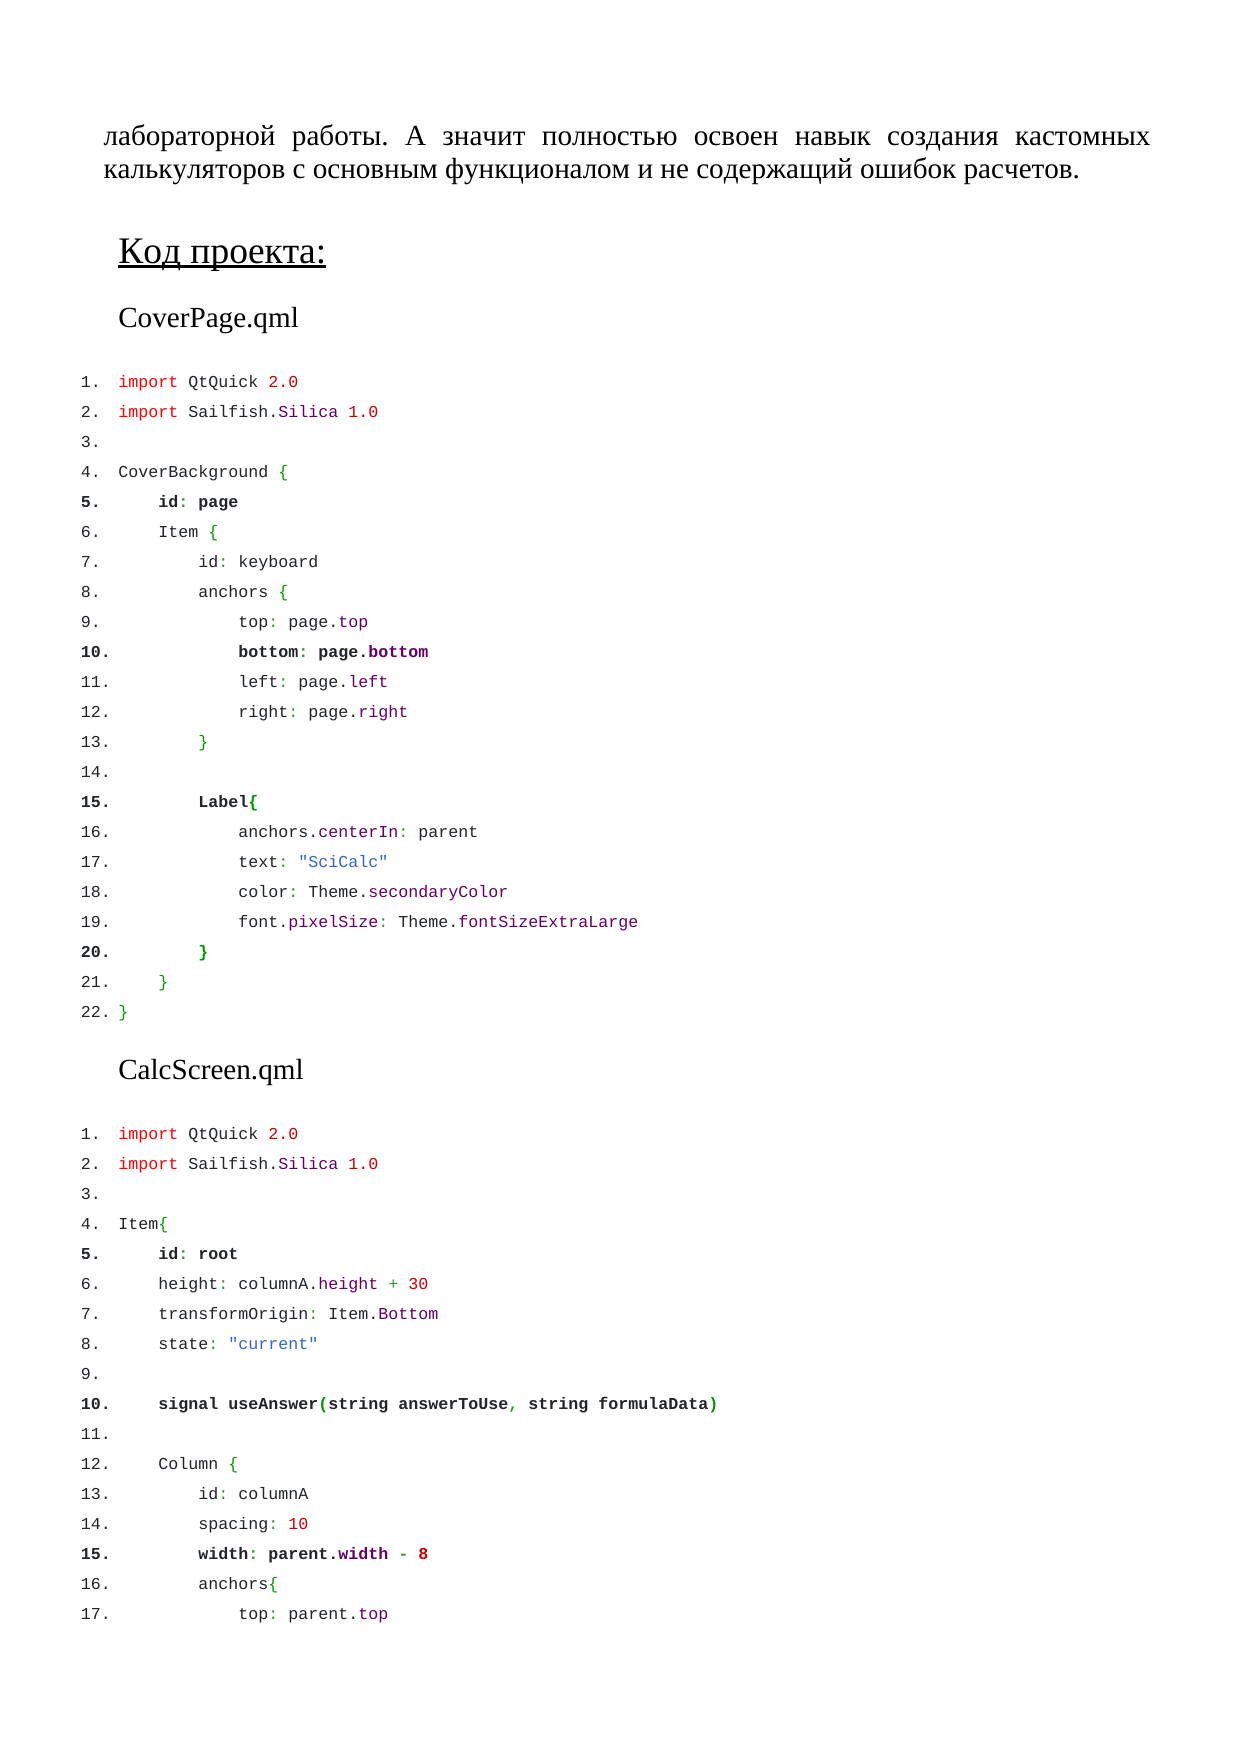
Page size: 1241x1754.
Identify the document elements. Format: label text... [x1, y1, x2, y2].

list import Sailfish.Silica 1.0 [81, 393, 1152, 423]
list } [81, 993, 1152, 1023]
list } [81, 963, 1152, 993]
list Item{ [81, 1205, 1152, 1235]
list } [81, 723, 1152, 753]
list import Sailfish.Silica 1.0 [81, 1145, 1152, 1175]
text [103, 118, 1152, 185]
list id: columnA [81, 1475, 1152, 1505]
list left: page.left [81, 663, 1152, 693]
list } [81, 933, 1152, 963]
list id: keyboard [81, 543, 1152, 573]
list color: Theme.secondaryColor [81, 873, 1152, 903]
list state: "current" [81, 1325, 1152, 1355]
list Item { [81, 513, 1152, 543]
list spacing: 10 [81, 1505, 1152, 1535]
text CalcScreen.qml [118, 1052, 1152, 1086]
list transformOrigin: Item.Bottom [81, 1295, 1152, 1325]
list width: parent.width - 8 [81, 1535, 1152, 1565]
list CoverBackground { [81, 453, 1152, 483]
list Label{ [81, 783, 1152, 813]
list top: parent.top [81, 1595, 1152, 1625]
list anchors{ [81, 1565, 1152, 1595]
list import QtQuick 2.0 [81, 1115, 1152, 1145]
list id: page [81, 483, 1152, 513]
text Код проекта: [118, 228, 1152, 271]
list id: root [81, 1235, 1152, 1265]
list Column { [81, 1445, 1152, 1475]
list anchors { [81, 573, 1152, 603]
list font.pixelSize: Theme.fontSizeExtraLarge [81, 903, 1152, 933]
list signal useAnswer(string answerToUse, string formulaData) [81, 1385, 1152, 1415]
list top: page.top [81, 603, 1152, 633]
list bottom: page.bottom [81, 633, 1152, 663]
list CoverPage.qml [118, 300, 1152, 334]
list right: page.right [81, 693, 1152, 723]
list import QtQuick 2.0 [81, 363, 1152, 393]
list text: "SciCalc" [81, 843, 1152, 873]
list height: columnA.height + 30 [81, 1265, 1152, 1295]
list anchors.centerIn: parent [81, 813, 1152, 843]
